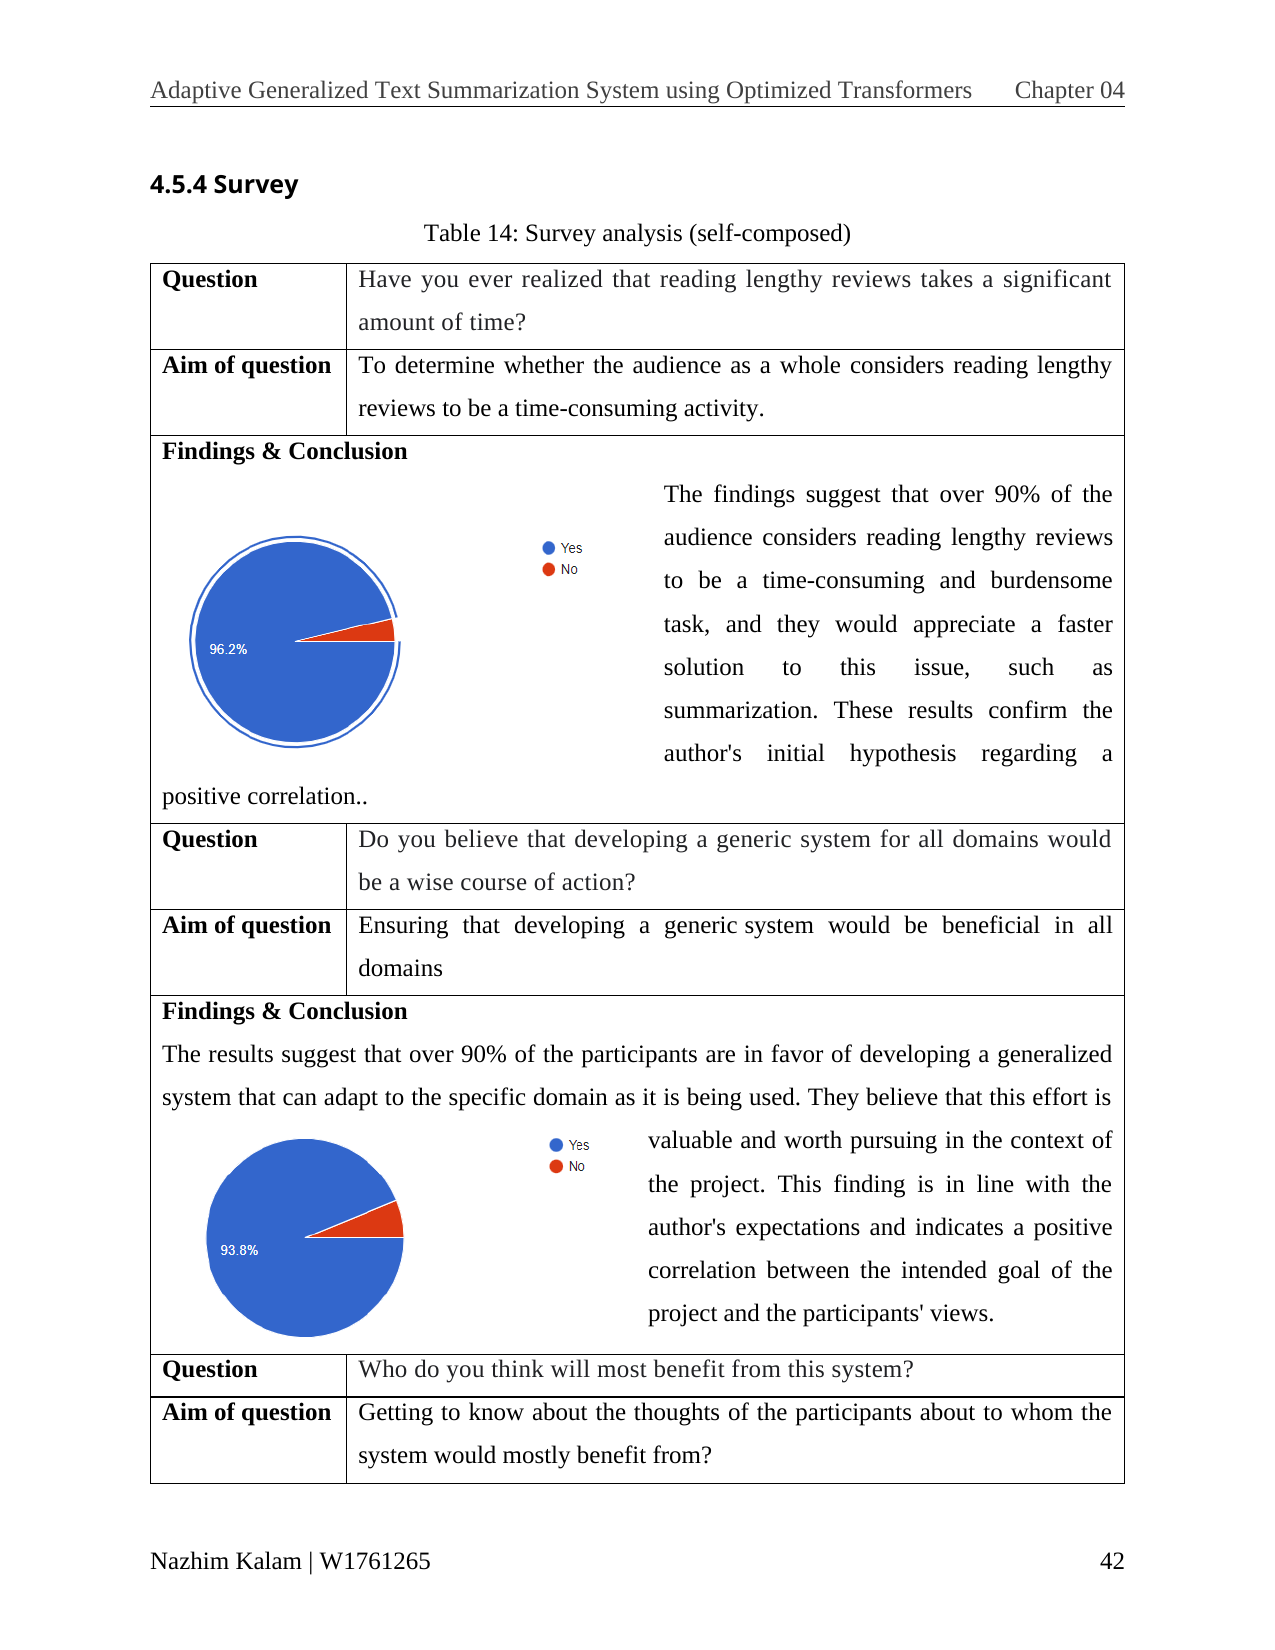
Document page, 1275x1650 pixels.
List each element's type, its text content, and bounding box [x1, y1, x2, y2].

table_cell Findings & Conclusion The findings suggest that over 90% of the audience considers reading lengthy reviews to be a time-consuming and burdensome task, and they would appreciate a faster solution to this issue, such as summarization. These results confirm the author's initial hypothesis regarding a positive correlation.. [151, 436, 1124, 823]
subtitle 4.5.4 Survey [150, 167, 1125, 201]
table_cell Aim of question [151, 910, 346, 995]
picture [157, 1115, 630, 1354]
table_cell Getting to know about the thoughts of the participants about to whom the system would mostly benefit from? [347, 1398, 1124, 1482]
table_header Question [151, 264, 346, 349]
table_cell Who do you think will most benefit from this system? [347, 1355, 1124, 1396]
picture [151, 488, 645, 761]
table_cell Aim of question [151, 350, 346, 435]
table_cell Aim of question [151, 1398, 346, 1482]
table_cell Question [151, 1355, 346, 1396]
table_header Have you ever realized that reading lengthy reviews takes a significant amount of time? [347, 264, 1124, 349]
table_cell Findings & Conclusion The results suggest that over 90% of the participants are in favor of developing a generalized system that can adapt to the specific domain as it is being used. They believe that this effort is valuable and worth pursuing in the context of the project. This finding is in line with the author's expectations and indicates a positive correlation between the intended goal of the project and the participants' views. [151, 996, 1124, 1353]
table_cell Ensuring that developing a generic system would be beneficial in all domains [347, 910, 1124, 995]
table_cell Question [151, 824, 346, 909]
text Table 14: Survey analysis (self-composed) [150, 218, 1125, 246]
table_cell Do you believe that developing a generic system for all domains would be a wise course of action? [347, 824, 1124, 909]
table_cell To determine whether the audience as a whole considers reading lengthy reviews to be a time-consuming activity. [347, 350, 1124, 435]
